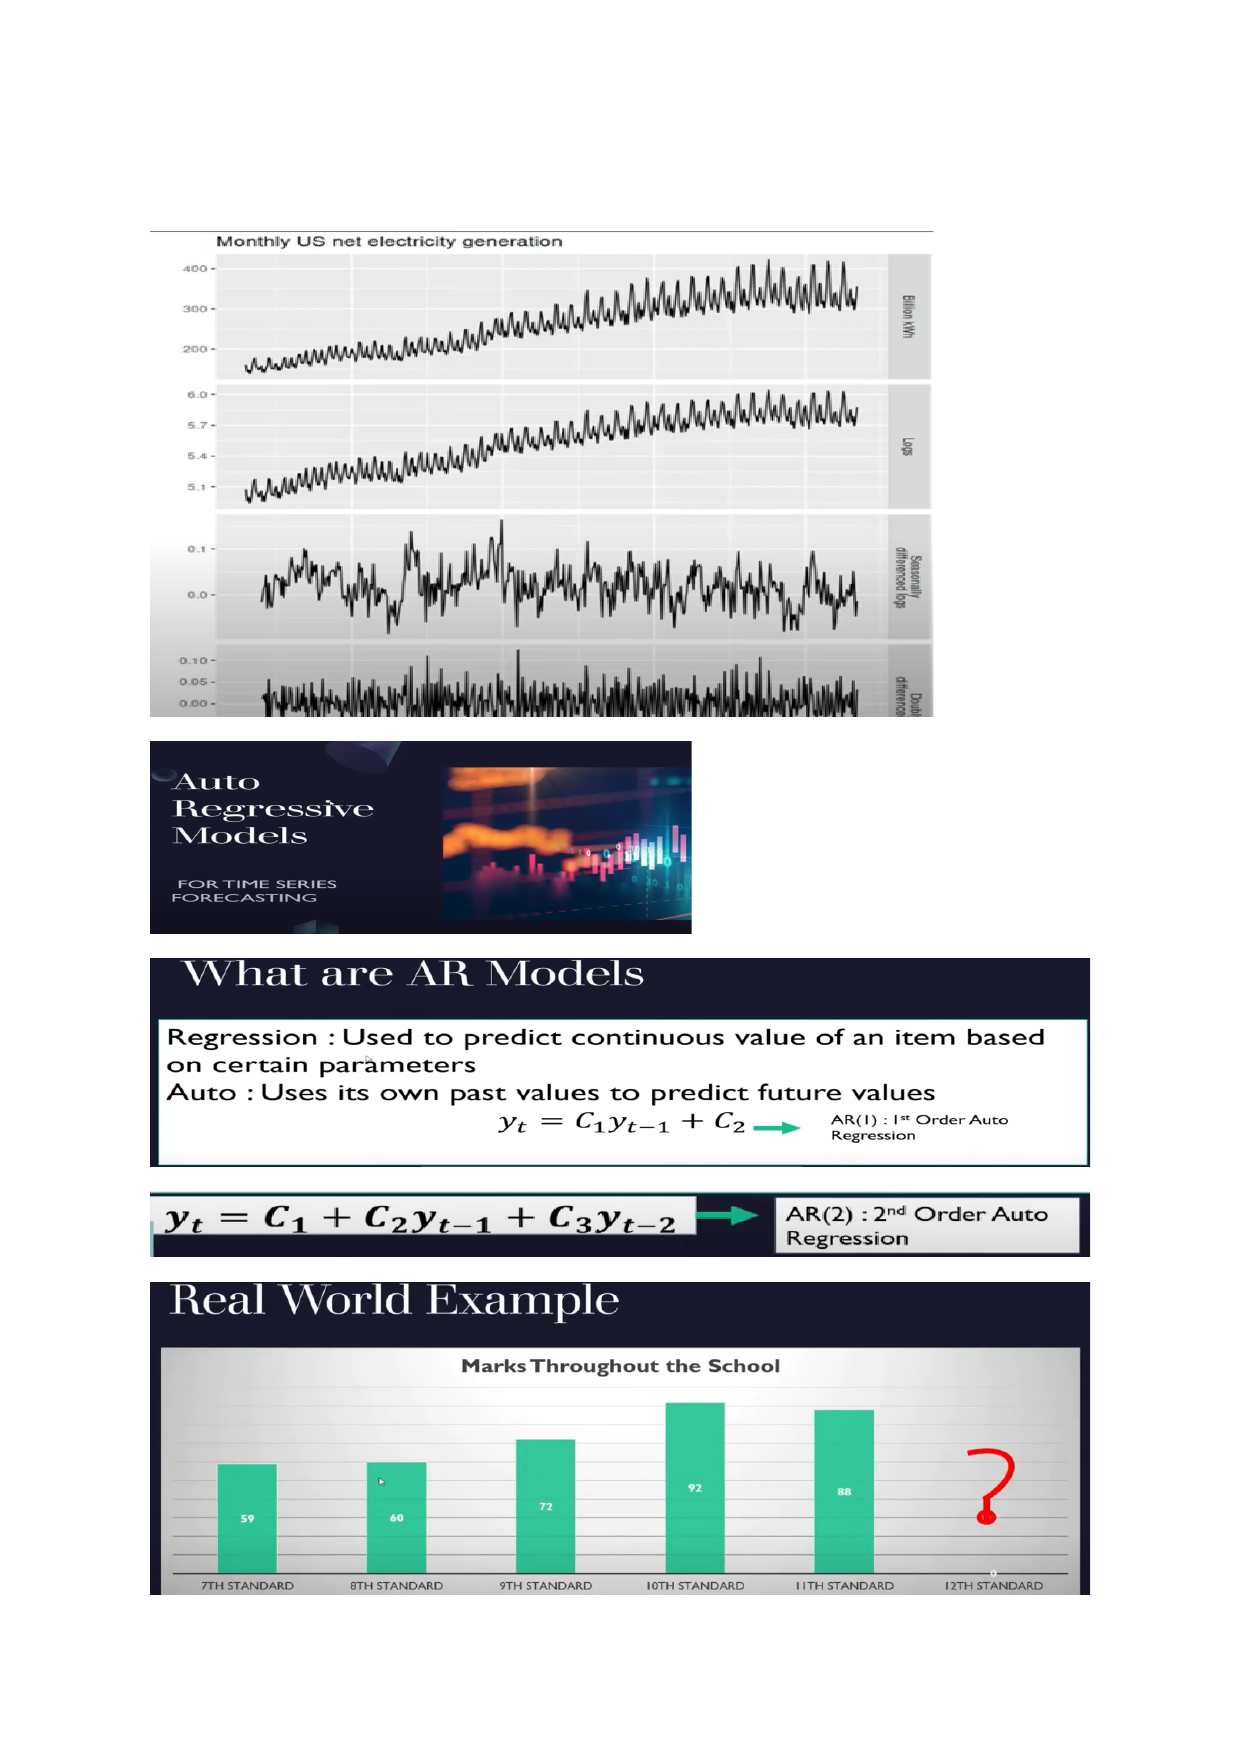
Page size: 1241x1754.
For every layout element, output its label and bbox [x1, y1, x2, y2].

picture [150, 958, 1091, 1167]
picture [150, 741, 692, 934]
picture [150, 1191, 1091, 1257]
picture [150, 1282, 1091, 1595]
picture [150, 231, 934, 717]
